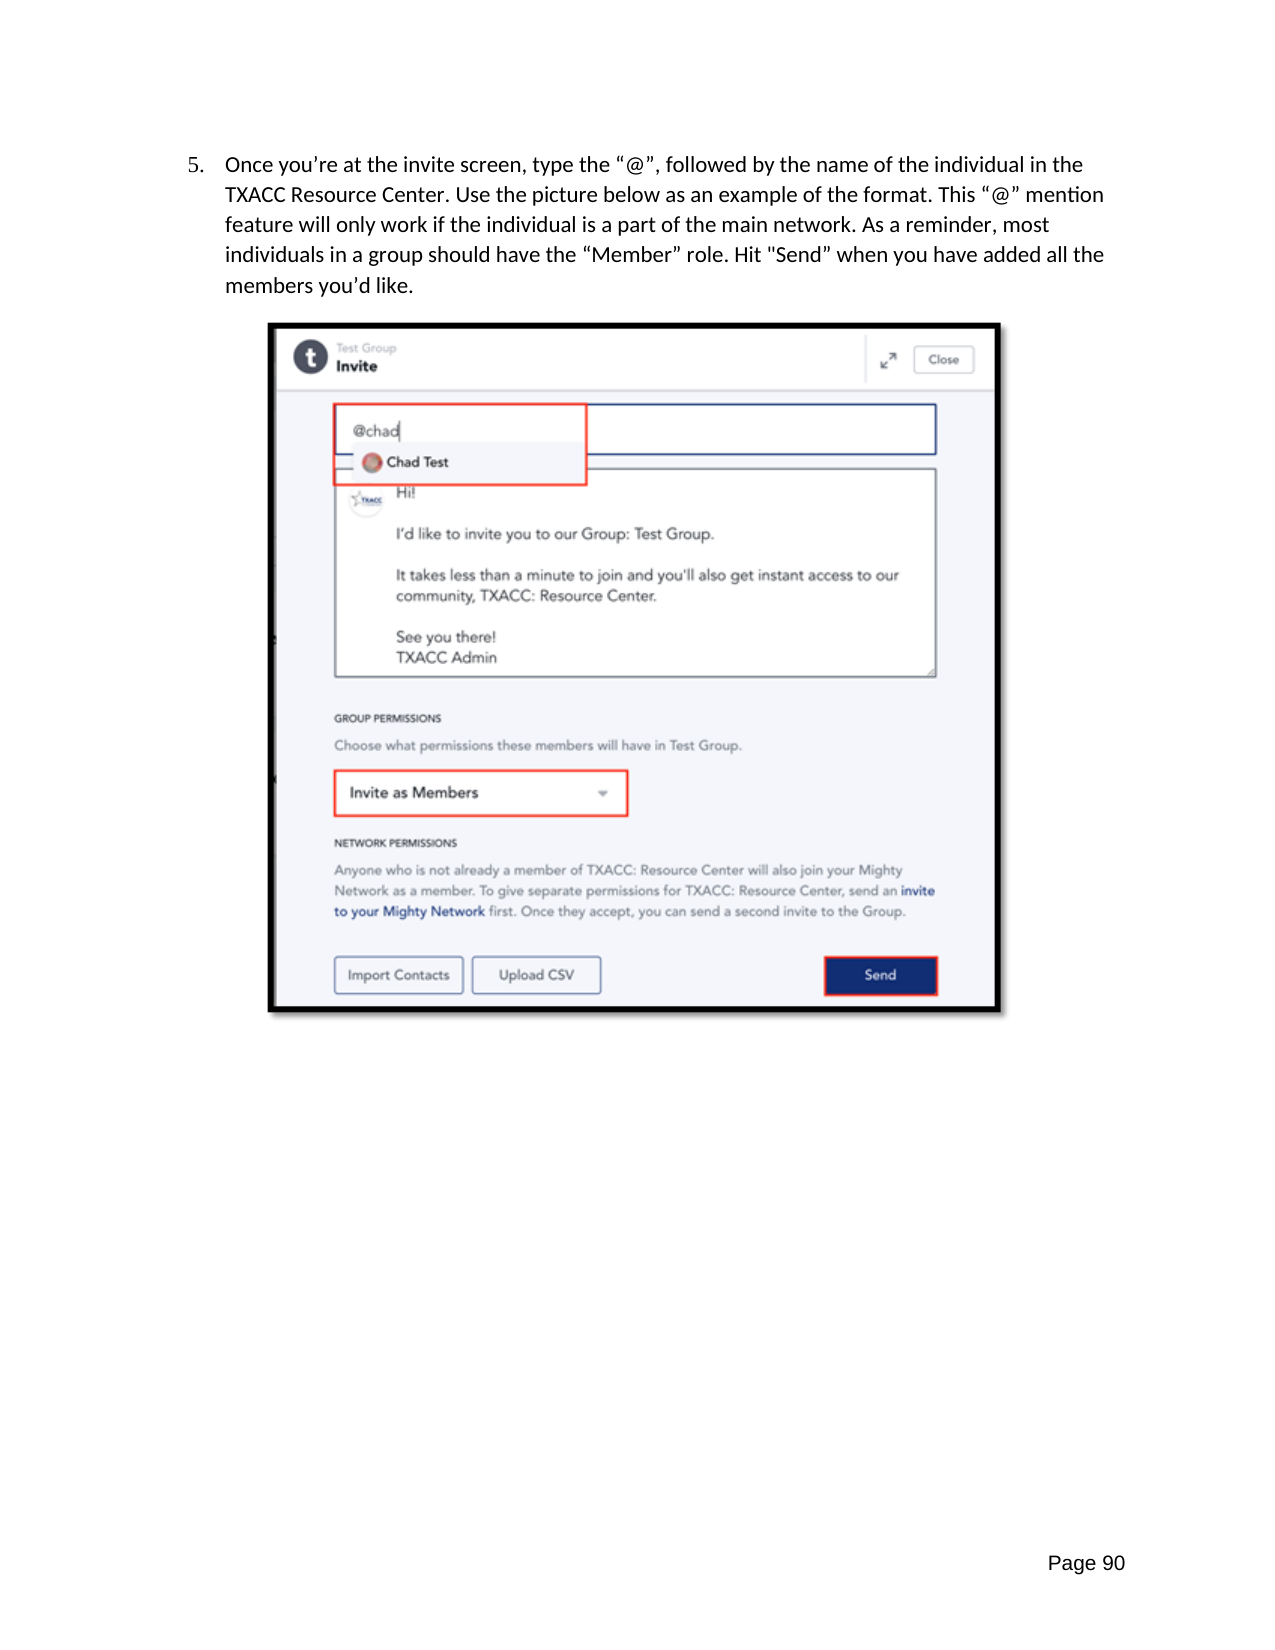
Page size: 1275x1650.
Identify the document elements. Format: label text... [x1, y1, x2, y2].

picture [262, 317, 1013, 1026]
list Once you’re at the invite screen, type the “@”, followed by the name of the individual in the TXACC Resource Center. Use the picture below as an example of the format. This “@” mention feature will only work if the individual is a part of the main network. As a reminder, most individuals in a group should have the “Member” role. Hit "Send” when you have added all the members you’d like. [187, 150, 1125, 299]
